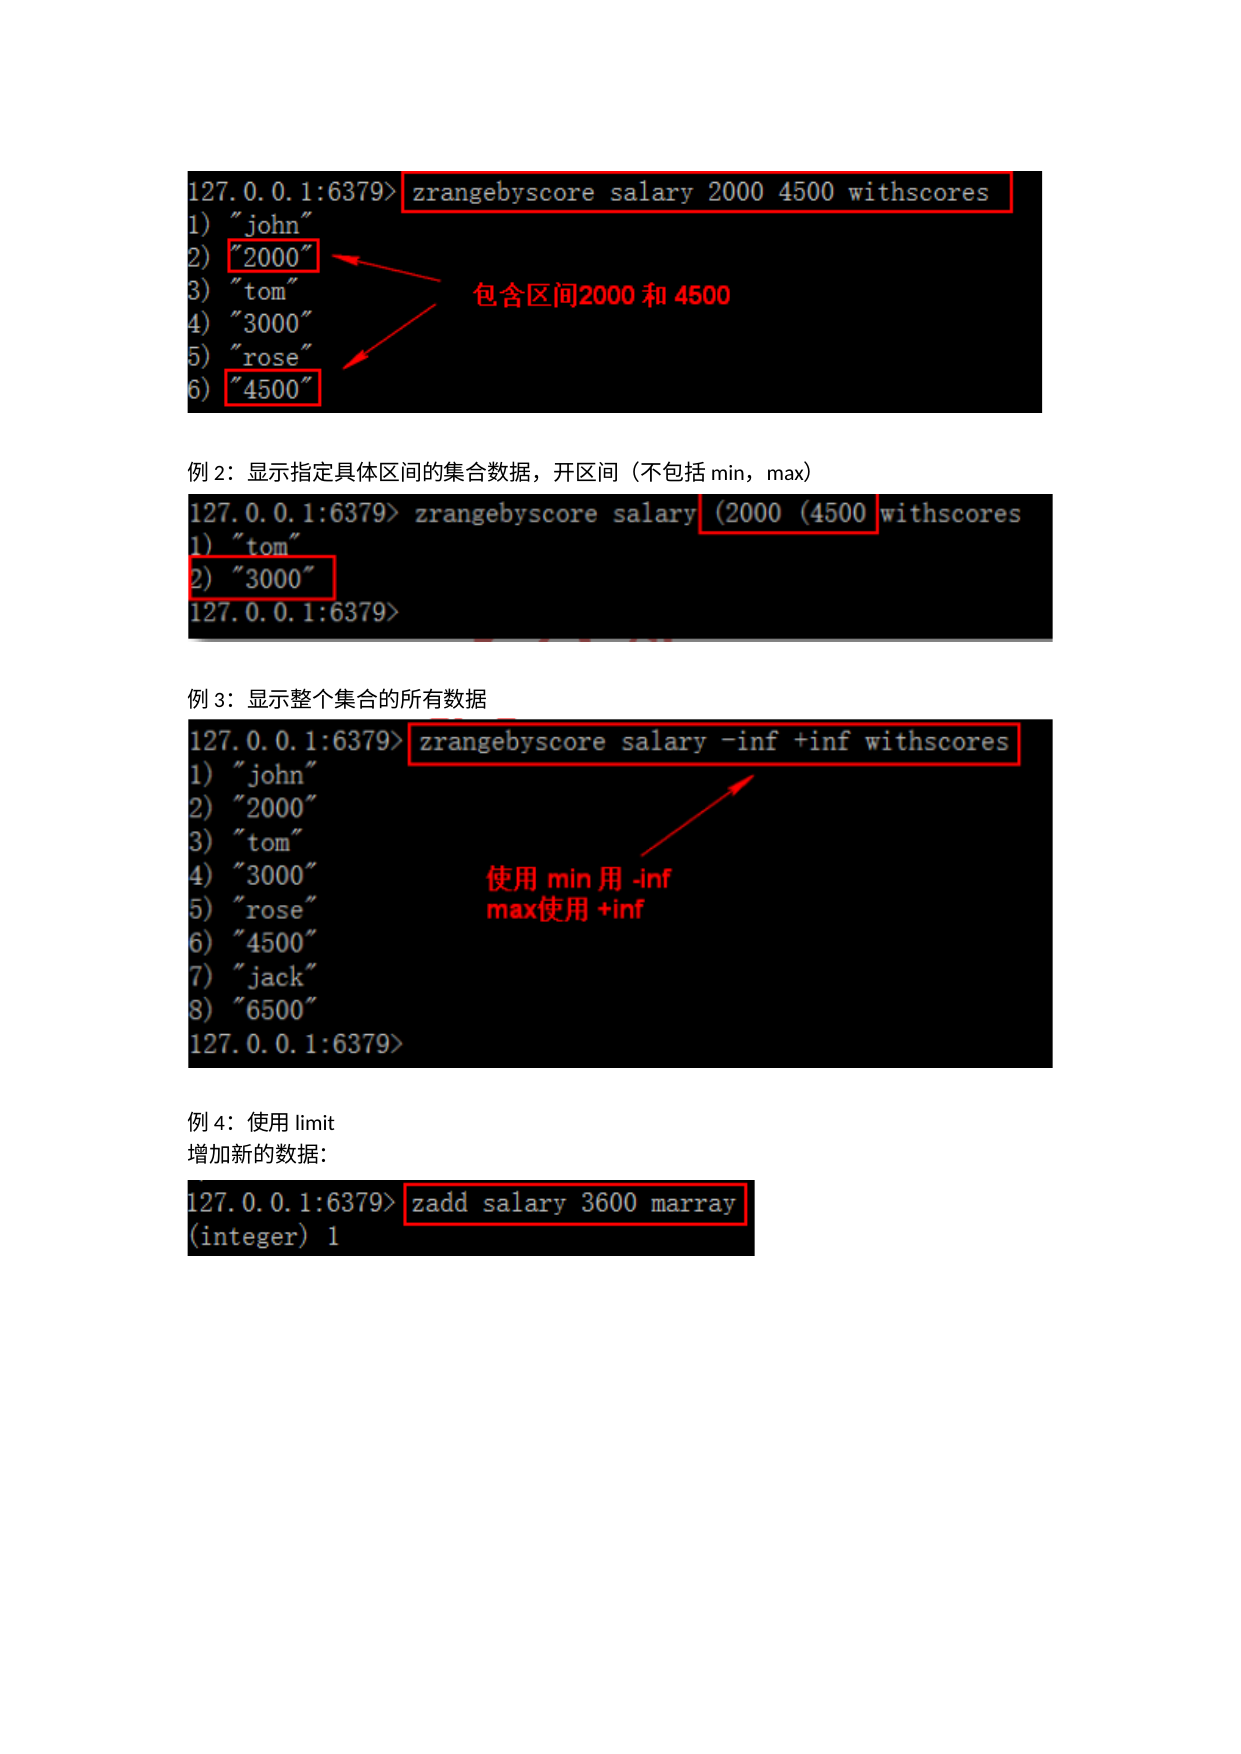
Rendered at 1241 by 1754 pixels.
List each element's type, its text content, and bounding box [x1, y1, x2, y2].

text 增加新的数据： [187, 1137, 1053, 1169]
picture [187, 171, 1043, 413]
text 例2：显示指定具体区间的集合数据，开区间（不包括min，max） [187, 454, 1053, 487]
picture [187, 494, 1053, 642]
picture [187, 718, 1053, 1068]
text 例4：使用limit [187, 1104, 1053, 1137]
text 例3：显示整个集合的所有数据 [187, 682, 1053, 714]
